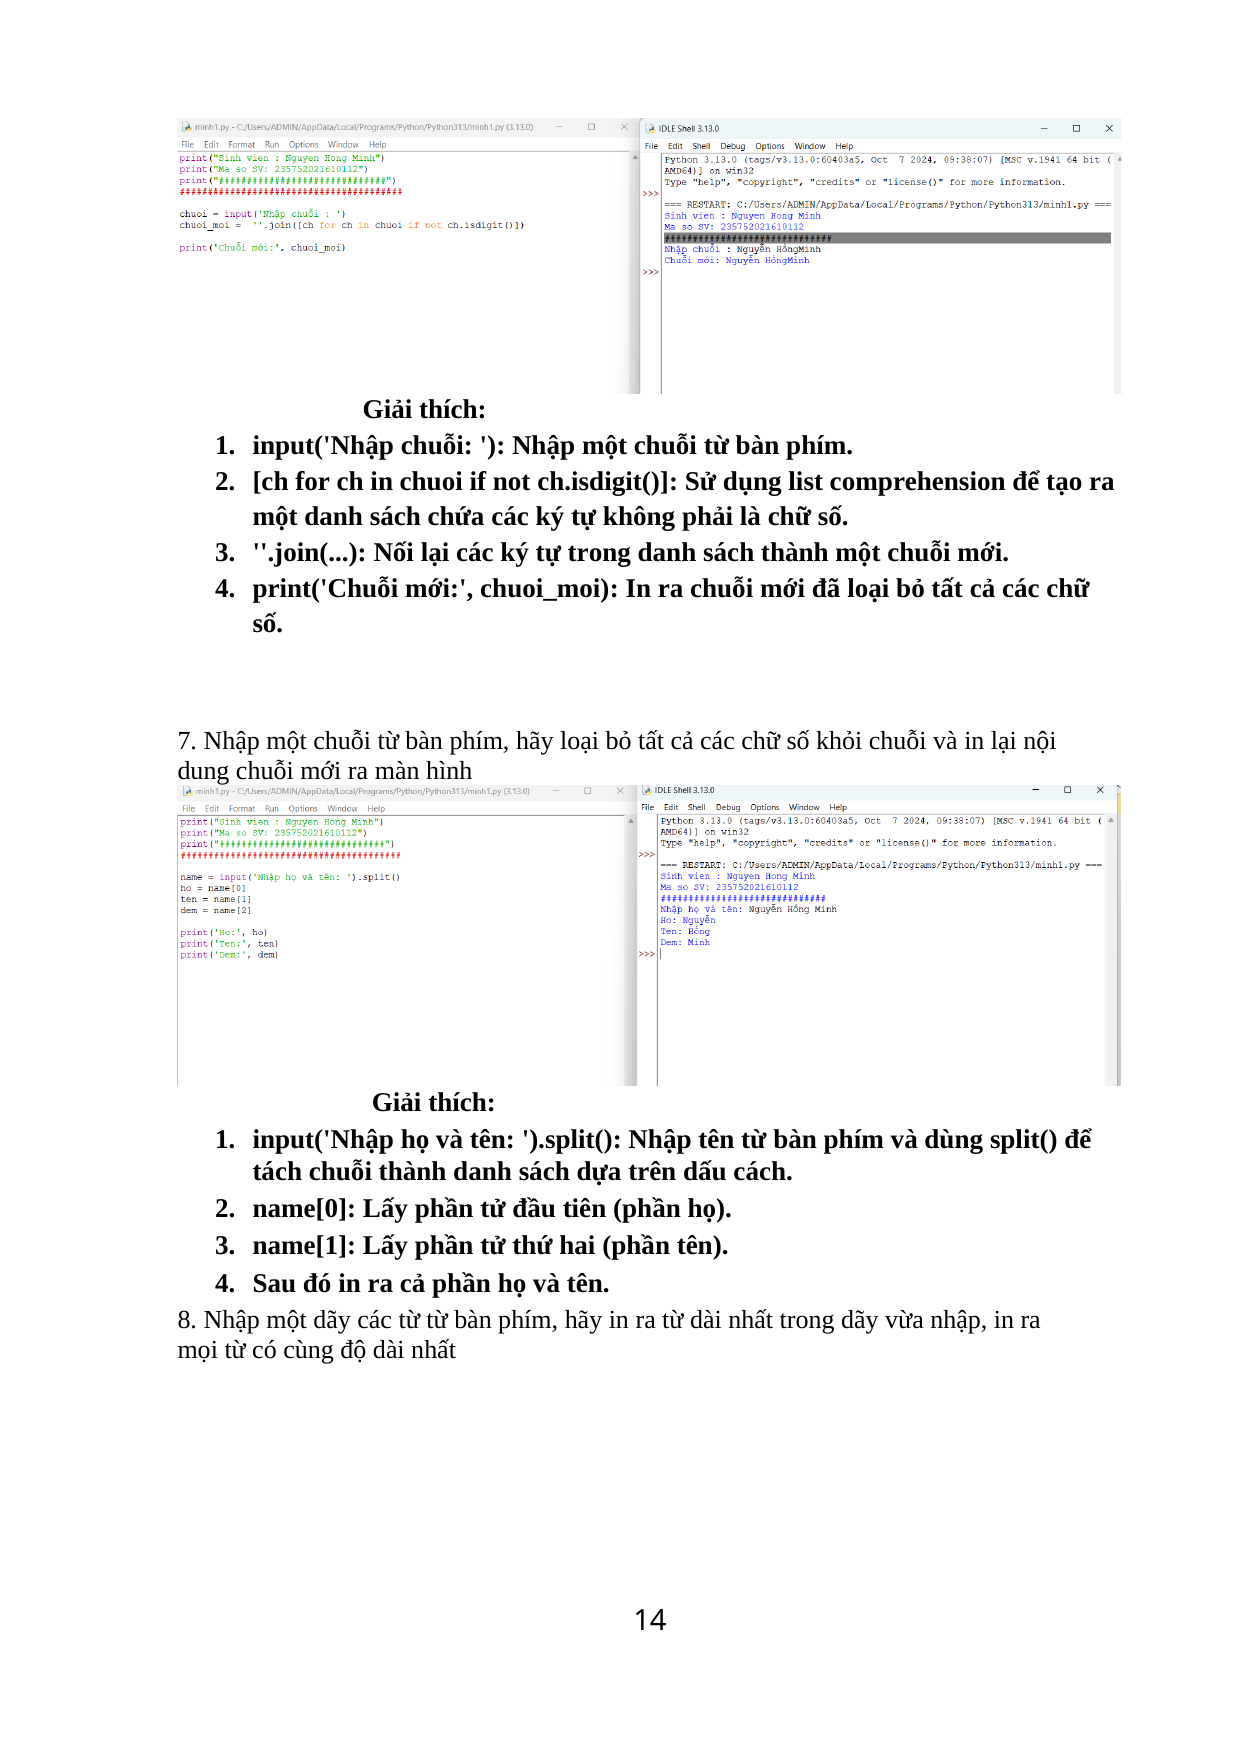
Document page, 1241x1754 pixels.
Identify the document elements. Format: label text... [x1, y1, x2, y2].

list name[0]: Lấy phần tử đầu tiên (phần họ). [215, 1192, 1122, 1223]
text dung chuỗi mới ra màn hình [177, 755, 1122, 785]
list input('Nhập chuỗi: '): Nhập một chuỗi từ bàn phím. [215, 429, 1122, 460]
list Sau đó in ra cả phần họ và tên. [215, 1267, 1122, 1298]
text Giải thích: [372, 1086, 1122, 1117]
picture [177, 785, 1121, 1086]
list name[1]: Lấy phần tử thứ hai (phần tên). [215, 1229, 1122, 1261]
text 8. Nhập một dãy các từ từ bàn phím, hãy in ra từ dài nhất trong dãy vừa nhập, in ra [177, 1304, 1122, 1334]
list input('Nhập họ và tên: ').split(): Nhập tên từ bàn phím và dùng split() để tách chuỗi thành danh sách dựa trên dấu cách. [215, 1123, 1122, 1186]
picture [177, 118, 1122, 394]
list ''.join(...): Nối lại các ký tự trong danh sách thành một chuỗi mới. [215, 536, 1122, 567]
list print('Chuỗi mới:', chuoi_moi): In ra chuỗi mới đã loại bỏ tất cả các chữ số. [215, 572, 1122, 639]
text 7. Nhập một chuỗi từ bàn phím, hãy loại bỏ tất cả các chữ số khỏi chuỗi và in lại nội [177, 725, 1122, 755]
list Giải thích: [362, 394, 1122, 424]
text mọi từ có cùng độ dài nhất [177, 1334, 1122, 1364]
list [ch for ch in chuoi if not ch.isdigit()]: Sử dụng list comprehension để tạo ra một danh sách chứa các ký tự không phải là chữ số. [215, 464, 1122, 531]
